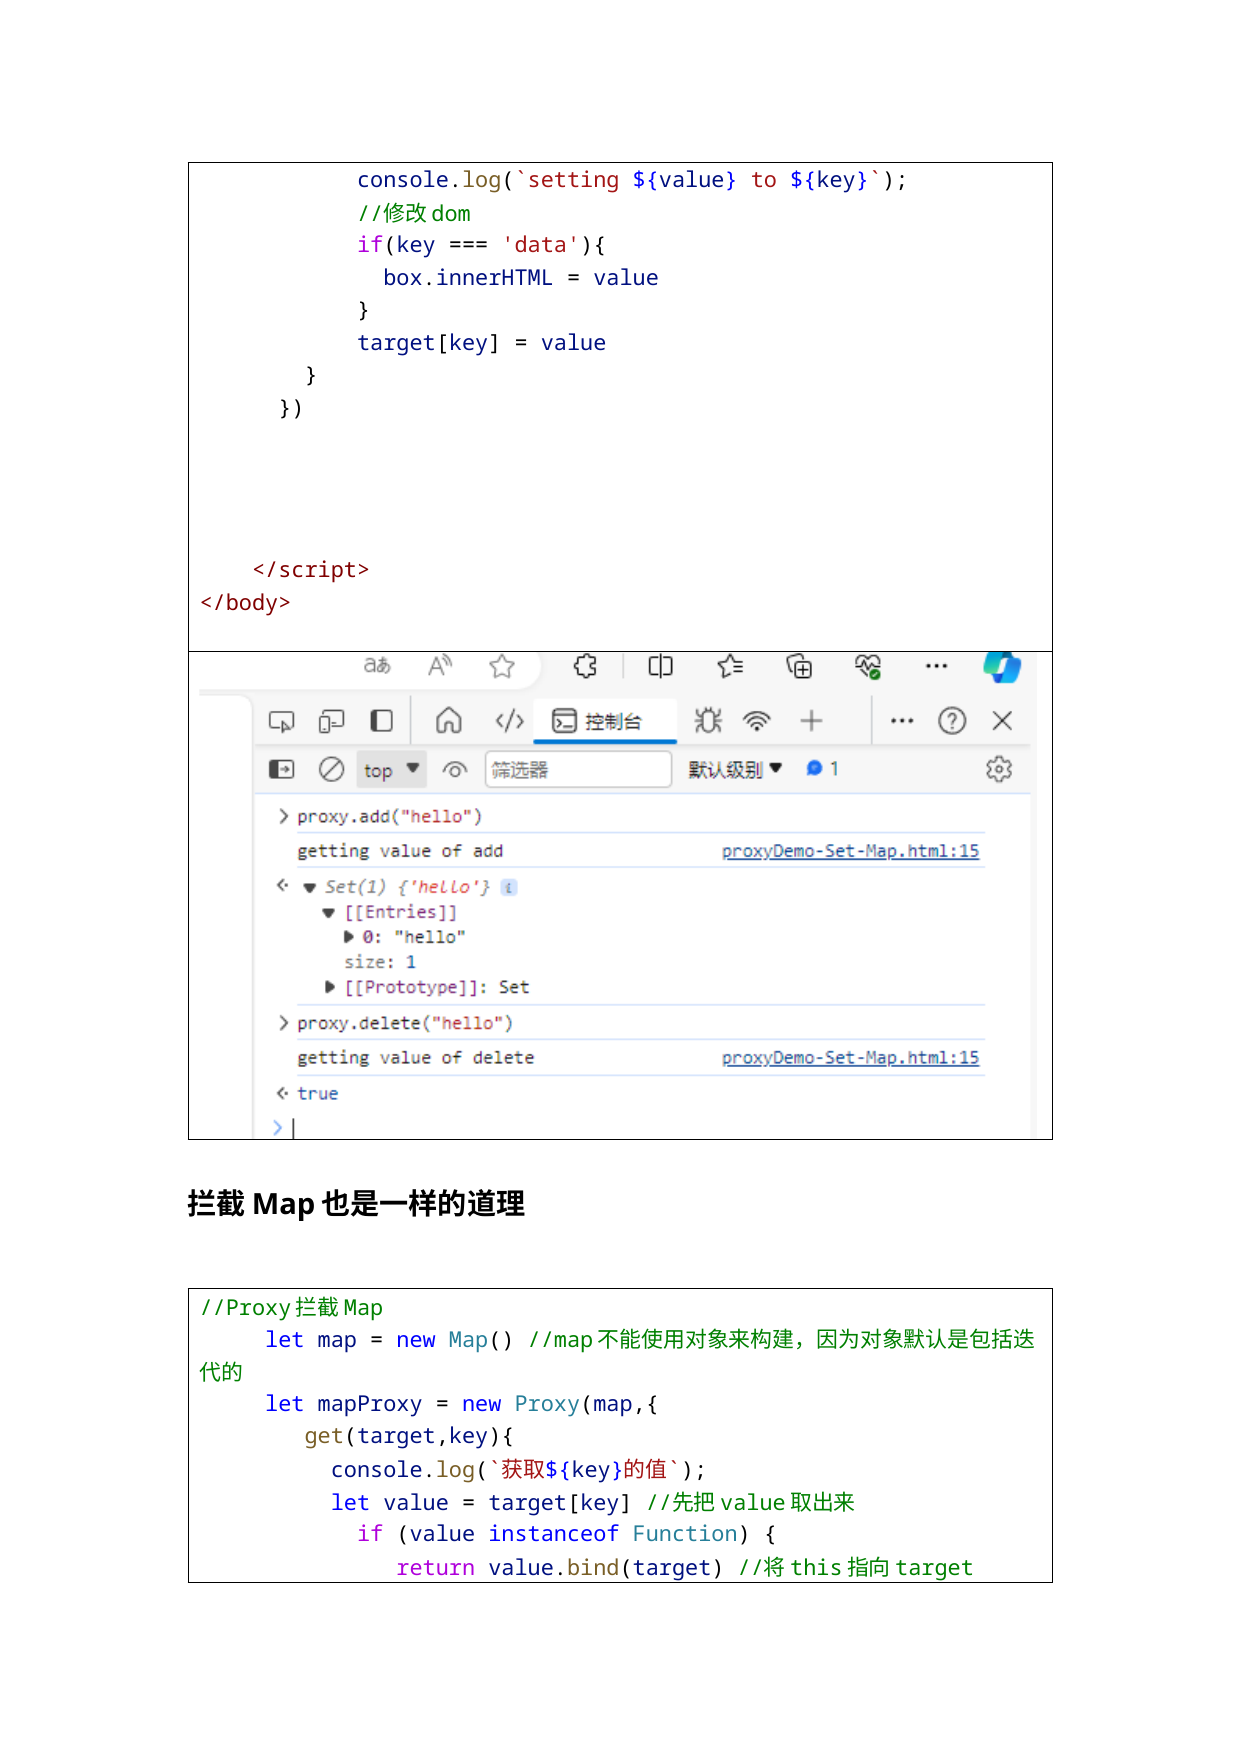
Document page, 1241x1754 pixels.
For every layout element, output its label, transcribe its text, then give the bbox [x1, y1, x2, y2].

picture [199, 652, 1037, 1139]
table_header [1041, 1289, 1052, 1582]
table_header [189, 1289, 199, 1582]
table_cell [189, 652, 199, 1139]
subtitle 拦截Map也是一样的道理 [187, 1169, 1053, 1234]
table_cell [1041, 652, 1052, 1139]
